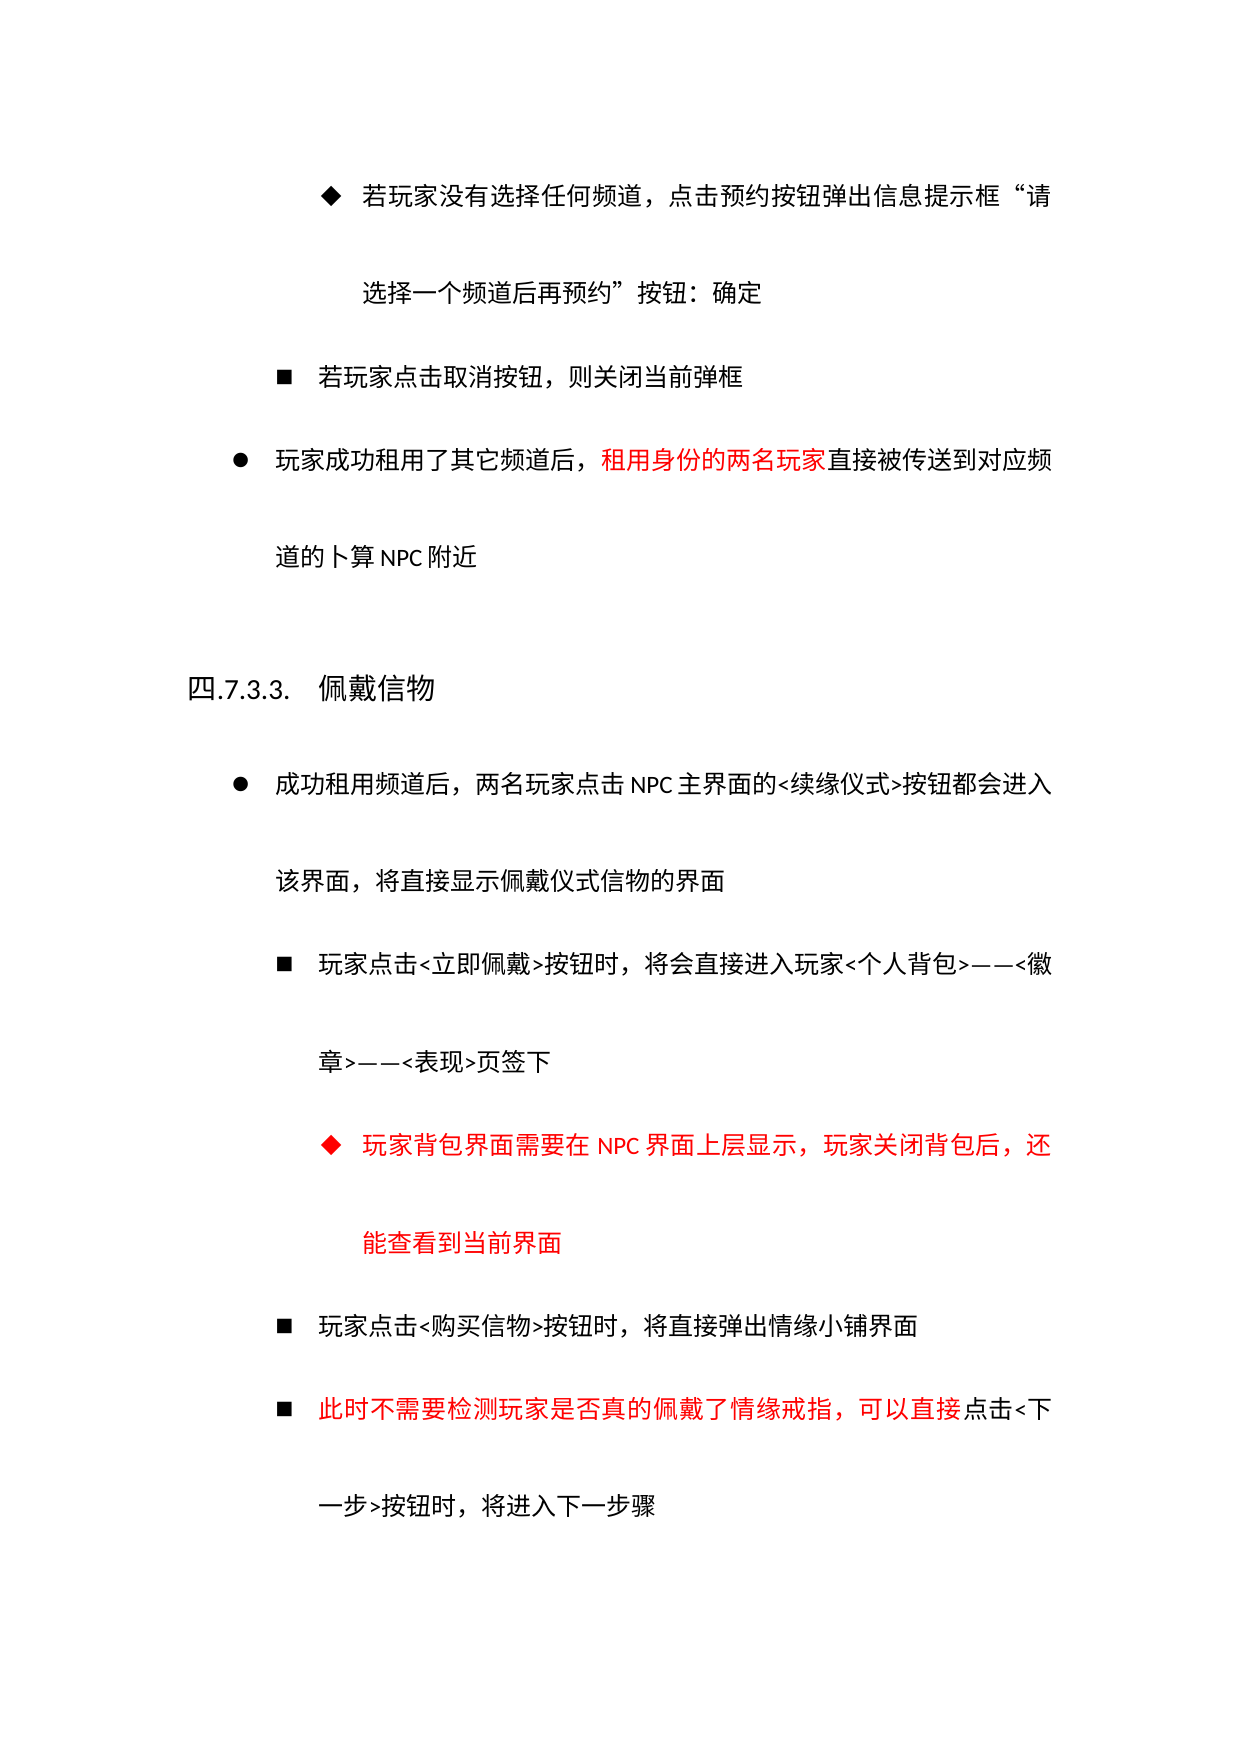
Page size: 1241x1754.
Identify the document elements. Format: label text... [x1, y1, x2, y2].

list 若玩家没有选择任何频道，点击预约按钮弹出信息提示框“请选择一个频道后再预约”按钮：确定 [319, 162, 1053, 324]
list 玩家成功租用了其它频道后，租用身份的两名玩家直接被传送到对应频道的卜算NPC附近 [231, 426, 1053, 588]
list 玩家背包界面需要在NPC界面上层显示，玩家关闭背包后，还能查看到当前界面 [319, 1111, 1053, 1274]
list 玩家点击<购买信物>按钮时，将直接弹出情缘小铺界面 [275, 1292, 1053, 1357]
list 成功租用频道后，两名玩家点击NPC主界面的<续缘仪式>按钮都会进入该界面，将直接显示佩戴仪式信物的界面 [231, 750, 1053, 912]
list 此时不需要检测玩家是否真的佩戴了情缘戒指，可以直接点击<下一步>按钮时，将进入下一步骤 [275, 1375, 1053, 1537]
list 若玩家点击取消按钮，则关闭当前弹框 [275, 343, 1053, 408]
list 玩家点击<立即佩戴>按钮时，将会直接进入玩家<个人背包>——<徽章>——<表现>页签下 [275, 931, 1053, 1093]
text 佩戴信物 [187, 654, 1053, 719]
